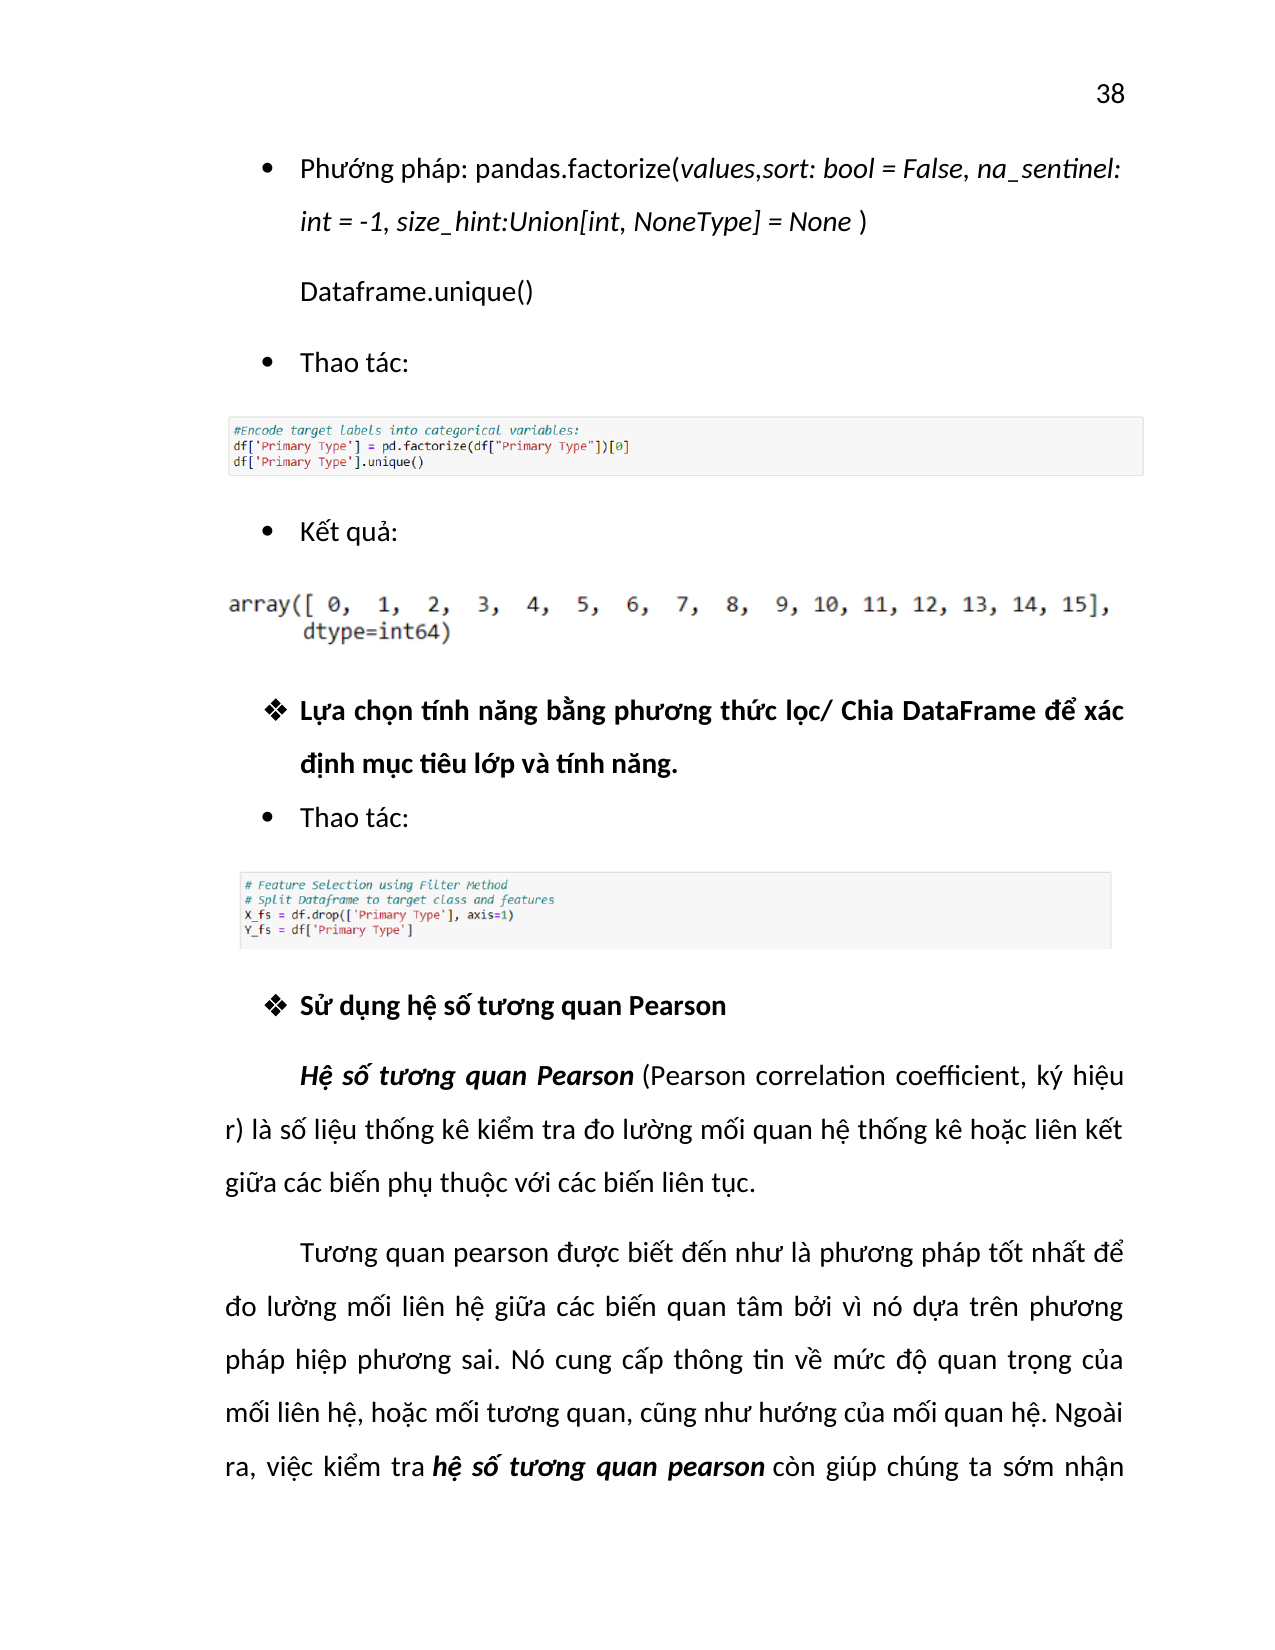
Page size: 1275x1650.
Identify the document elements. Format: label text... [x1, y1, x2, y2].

picture [225, 413, 1146, 479]
text Hệ số tương quan Pearson (Pearson correlation coefficient, ký hiệu r) là số liệu thống kê kiểm tra đo lường mối quan hệ thống kê hoặc liên kết giữa các biến phụ thuộc với các biến liên tục. [225, 1057, 1125, 1200]
picture [225, 583, 1120, 658]
list Lựa chọn tính năng bằng phương thức lọc/ Chia DataFrame để xác định mục tiêu lớp và tính năng. [262, 692, 1125, 781]
list Thao tác: [262, 344, 1125, 379]
list Sử dụng hệ số tương quan Pearson [262, 987, 1125, 1023]
list Kết quả: [262, 513, 1125, 549]
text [225, 1234, 1125, 1484]
list Phướng pháp: pandas.factorize(values,sort: bool = False, na_sentinel: int = -1, size_hint:Union[int, NoneType] = None ) [262, 150, 1125, 239]
list Thao tác: [262, 799, 1125, 834]
text Dataframe.unique() [225, 273, 1125, 309]
picture [236, 868, 1114, 953]
